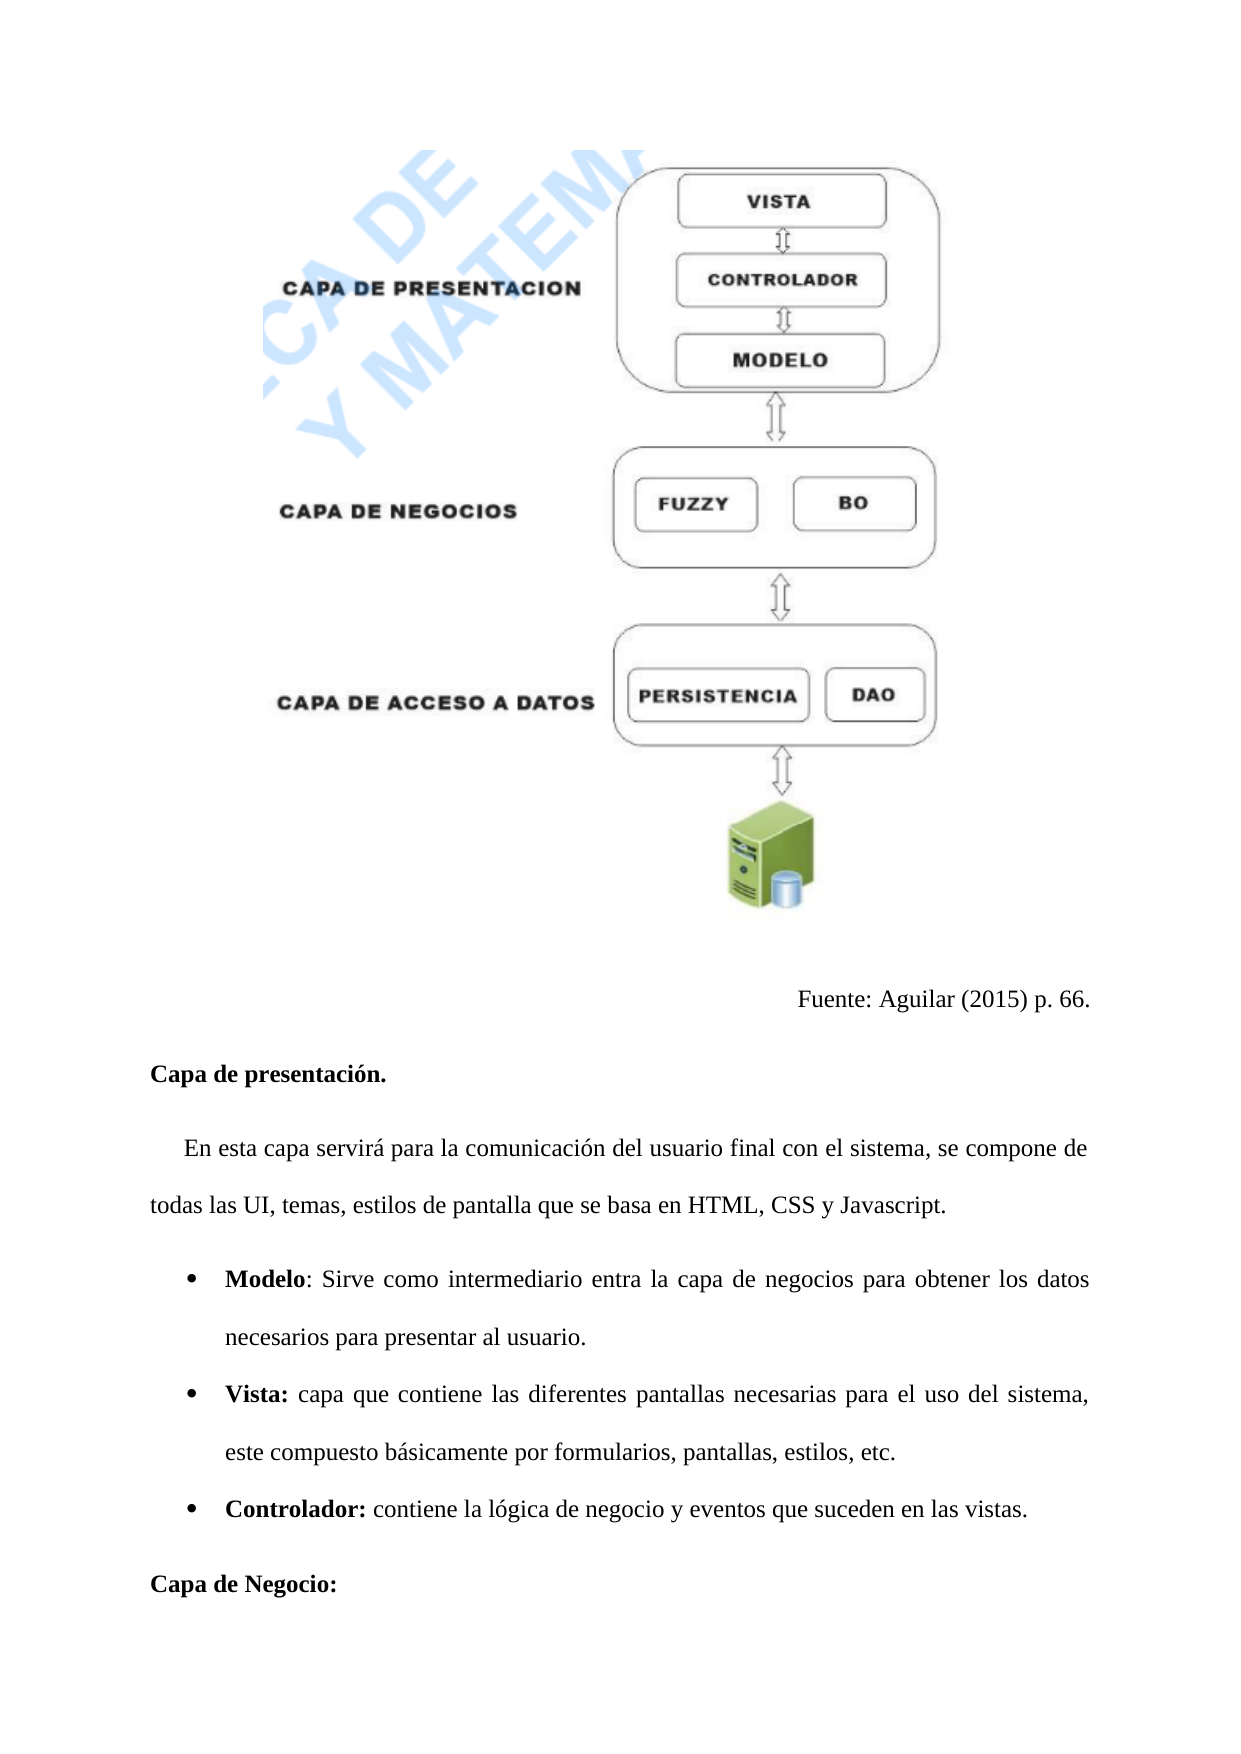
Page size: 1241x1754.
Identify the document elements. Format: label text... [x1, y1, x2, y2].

text En esta capa servirá para la comunicación del usuario final con el sistema, se compone de todas las UI, temas, estilos de pantalla que se basa en HTML, CSS y Javascript. [150, 1133, 1090, 1219]
list Modelo: Sirve como intermediario entra la capa de negocios para obtener los datos necesarios para presentar al usuario. [187, 1264, 1090, 1351]
list Controlador: contiene la lógica de negocio y eventos que suceden en las vistas. [187, 1494, 1090, 1523]
text Capa de Negocio: [150, 1569, 1090, 1597]
text Capa de presentación. [150, 1059, 1090, 1087]
list Vista: capa que contiene las diferentes pantallas necesarias para el uso del sistema, este compuesto básicamente por formularios, pantallas, estilos, etc. [187, 1379, 1090, 1466]
text Fuente: Aguilar (2015) p. 66. [150, 984, 1090, 1013]
picture [263, 150, 978, 940]
